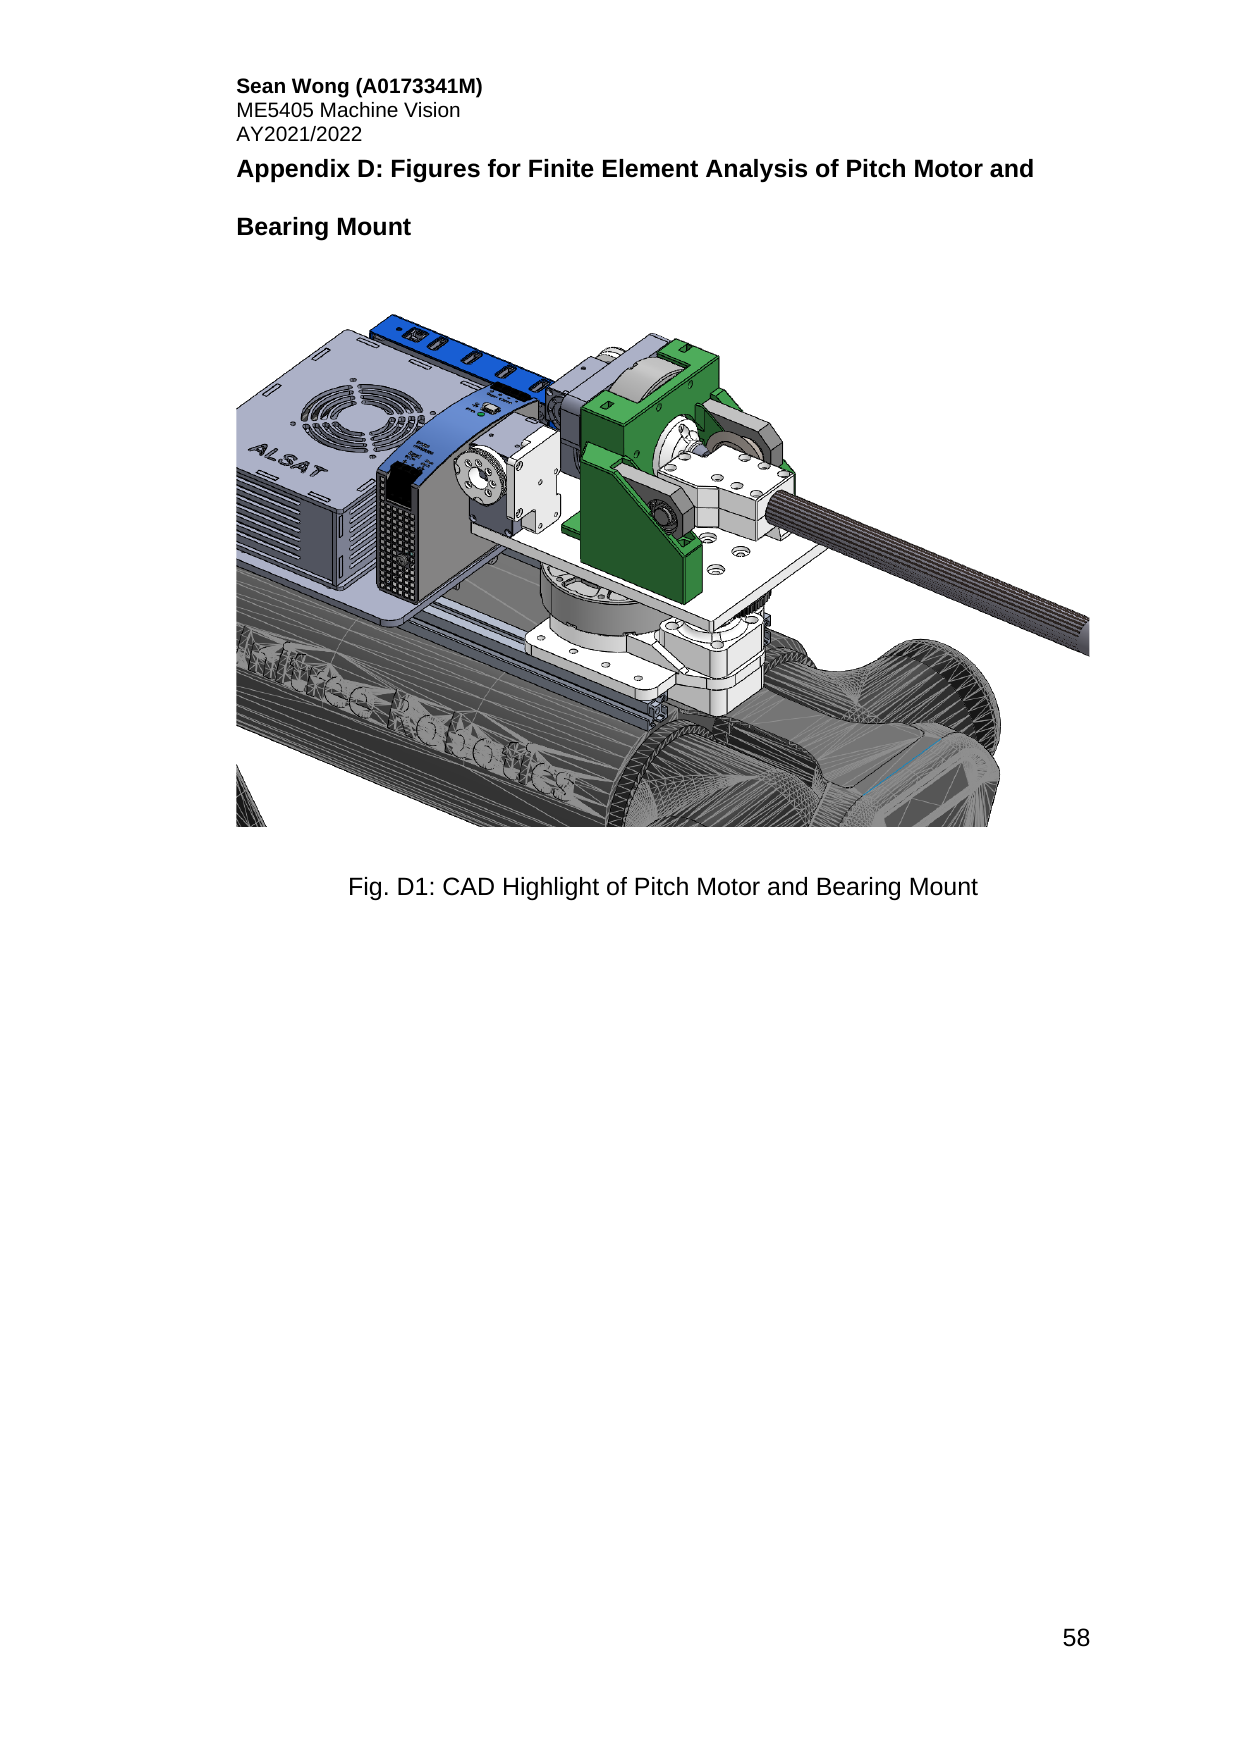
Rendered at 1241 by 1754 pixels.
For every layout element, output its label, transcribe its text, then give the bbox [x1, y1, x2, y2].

subtitle Appendix D: Figures for Finite Element Analysis of Pitch Motor and Bearing Mount [236, 154, 1090, 240]
picture [236, 269, 1090, 827]
text Fig. D1: CAD Highlight of Pitch Motor and Bearing Mount [236, 872, 1090, 901]
